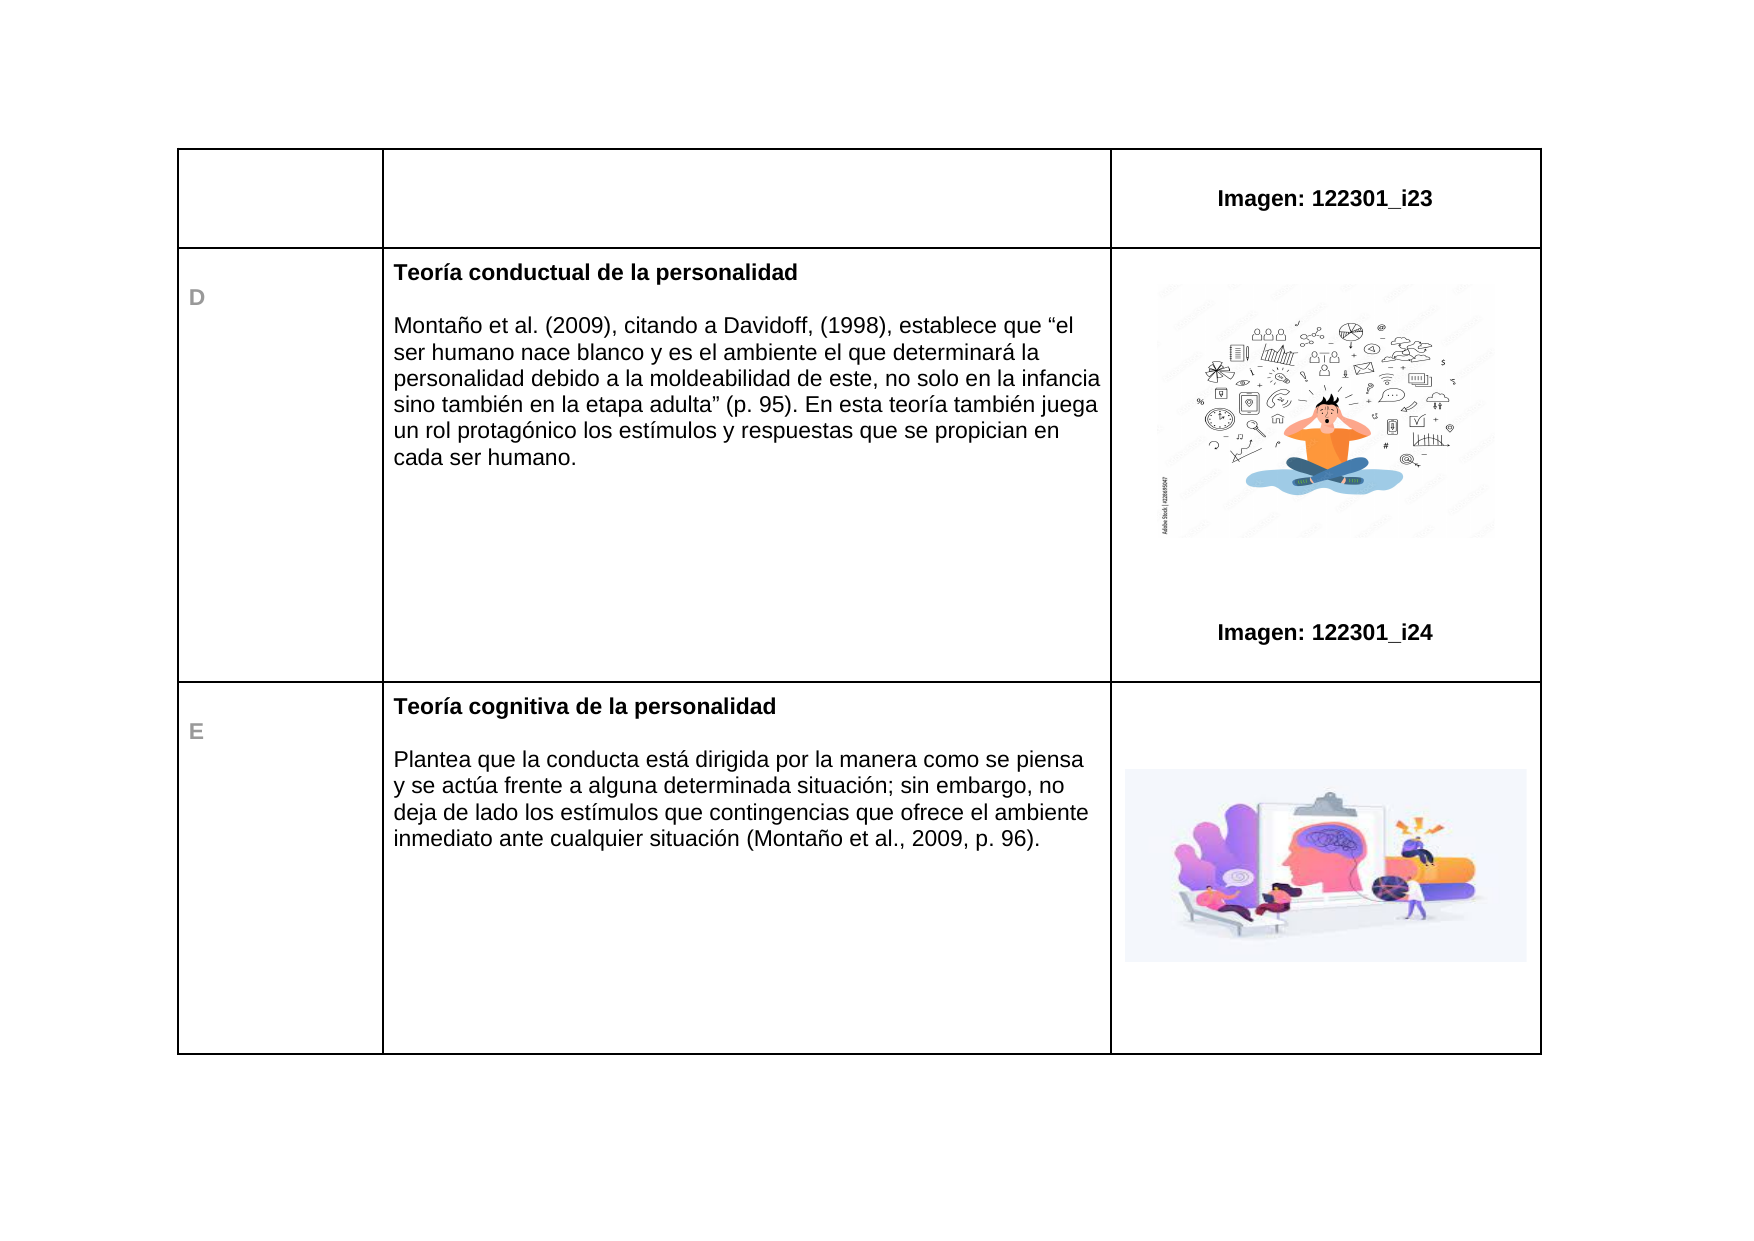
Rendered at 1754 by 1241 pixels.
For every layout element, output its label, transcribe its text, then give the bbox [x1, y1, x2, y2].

table_cell Imagen: 122301_i24 [1112, 249, 1540, 681]
table_cell Imagen: 122301_i23 [1112, 150, 1540, 247]
table_cell Teoría conductual de la personalidad Montaño et al. (2009), citando a Davidoff, (1998), establece que “el ser humano nace blanco y es el ambiente el que determinará la personalidad debido a la moldeabilidad de este, no solo en la infancia sino también en la etapa adulta” (p. 95). En esta teoría también juega un rol protagónico los estímulos y respuestas que se propician en cada ser humano. [384, 249, 1110, 681]
table_cell E [179, 683, 382, 1053]
table_cell C [179, 150, 382, 247]
table_cell Imagen: 122301_i25 [1112, 683, 1540, 1053]
picture [1157, 284, 1495, 538]
picture [1125, 769, 1527, 962]
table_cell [384, 150, 1110, 247]
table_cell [384, 683, 1110, 1053]
table_cell D [179, 249, 382, 681]
